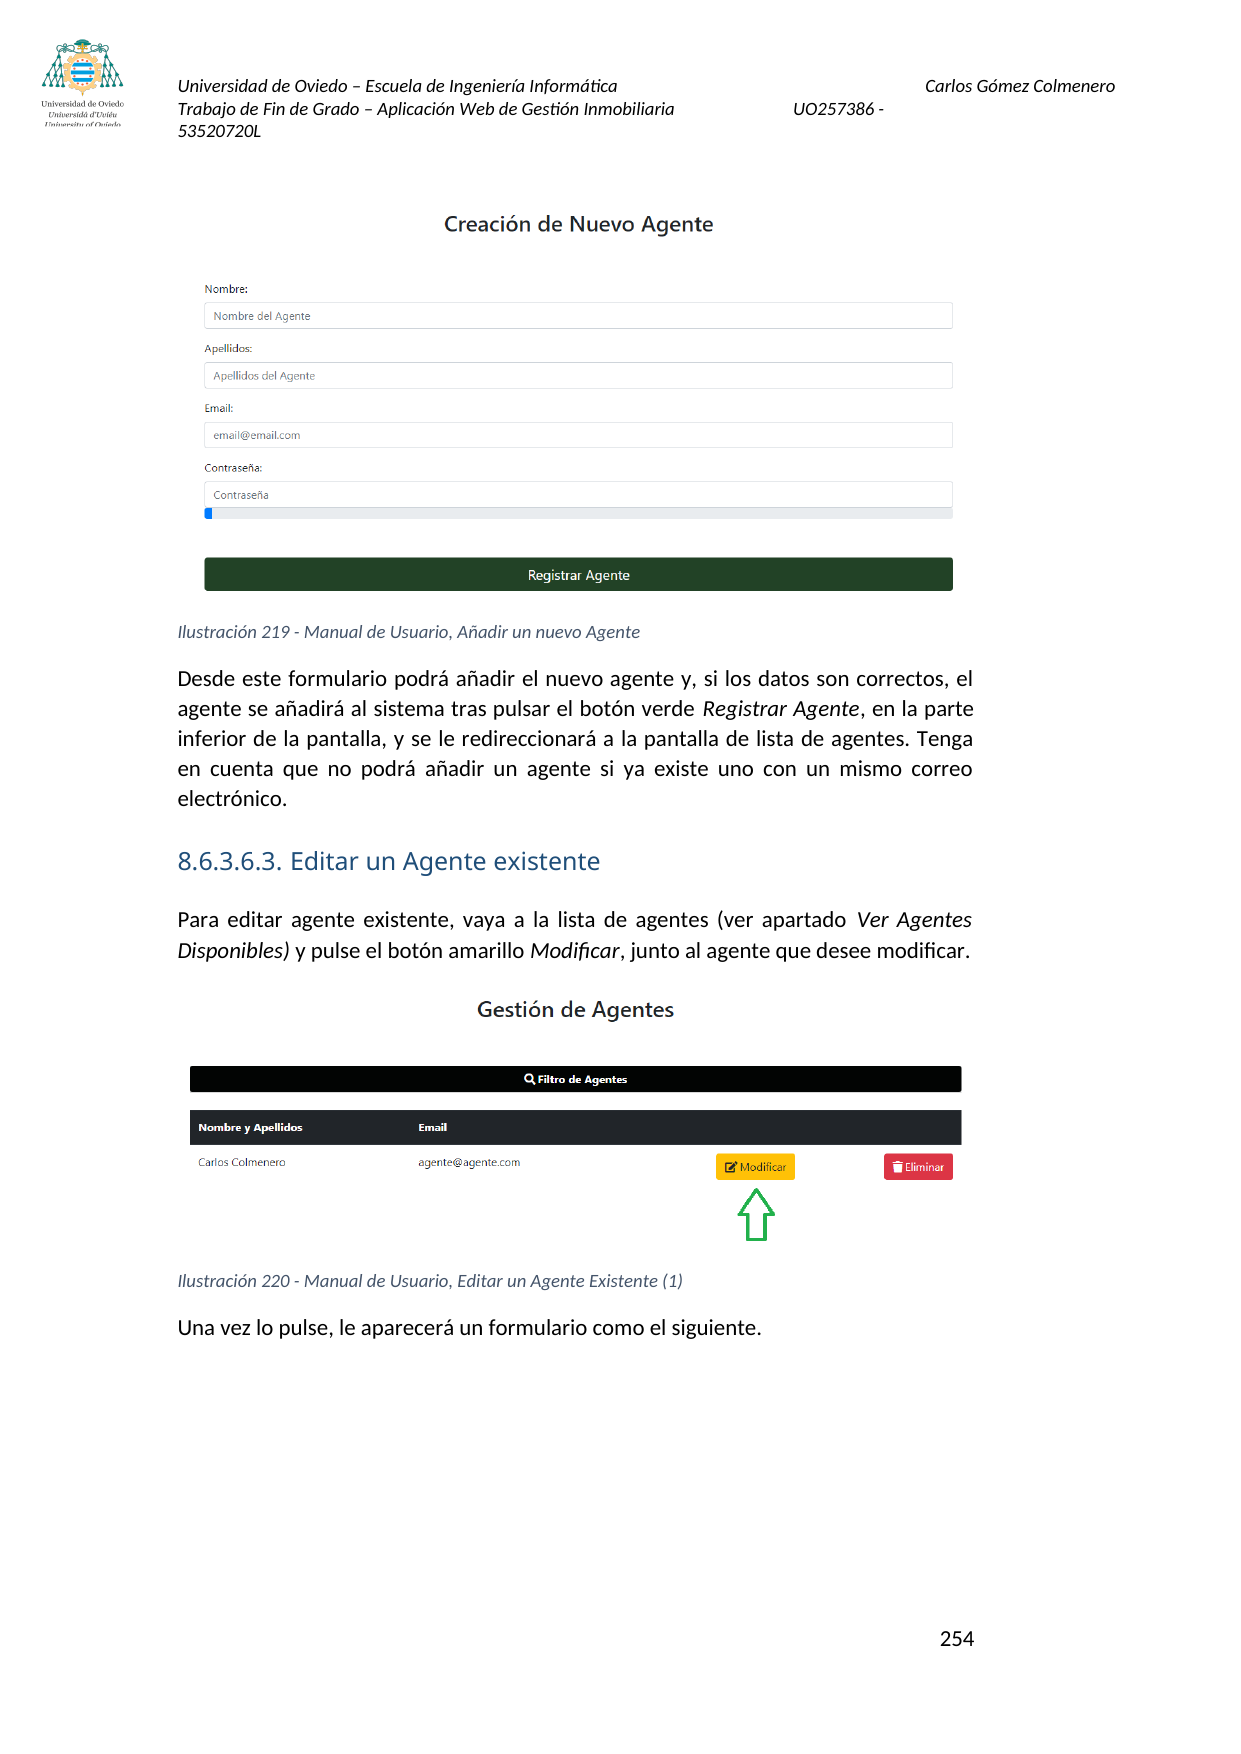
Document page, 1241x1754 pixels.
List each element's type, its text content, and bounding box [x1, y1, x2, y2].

picture [177, 198, 975, 601]
text Desde este formulario podrá añadir el nuevo agente y, si los datos son correctos, el agente se añadirá al sistema tras pulsar el botón verde Registrar Agente, en la parte inferior de la pantalla, y se le redireccionará a la pantalla de lista de agentes. Tenga en cuenta que no podrá añadir un agente si ya existe uno con un mismo correo electrónico. [177, 664, 974, 812]
text Una vez lo pulse, le aparecerá un formulario como el siguiente. [177, 1313, 974, 1341]
subtitle Editar un Agente existente [177, 844, 974, 878]
picture [36, 38, 124, 126]
text Para editar agente existente, vaya a la lista de agentes (ver apartado Ver Agentes Disponibles) y pulse el botón amarillo Modificar, junto al agente que desee modificar. [177, 906, 974, 964]
picture [177, 982, 975, 1250]
